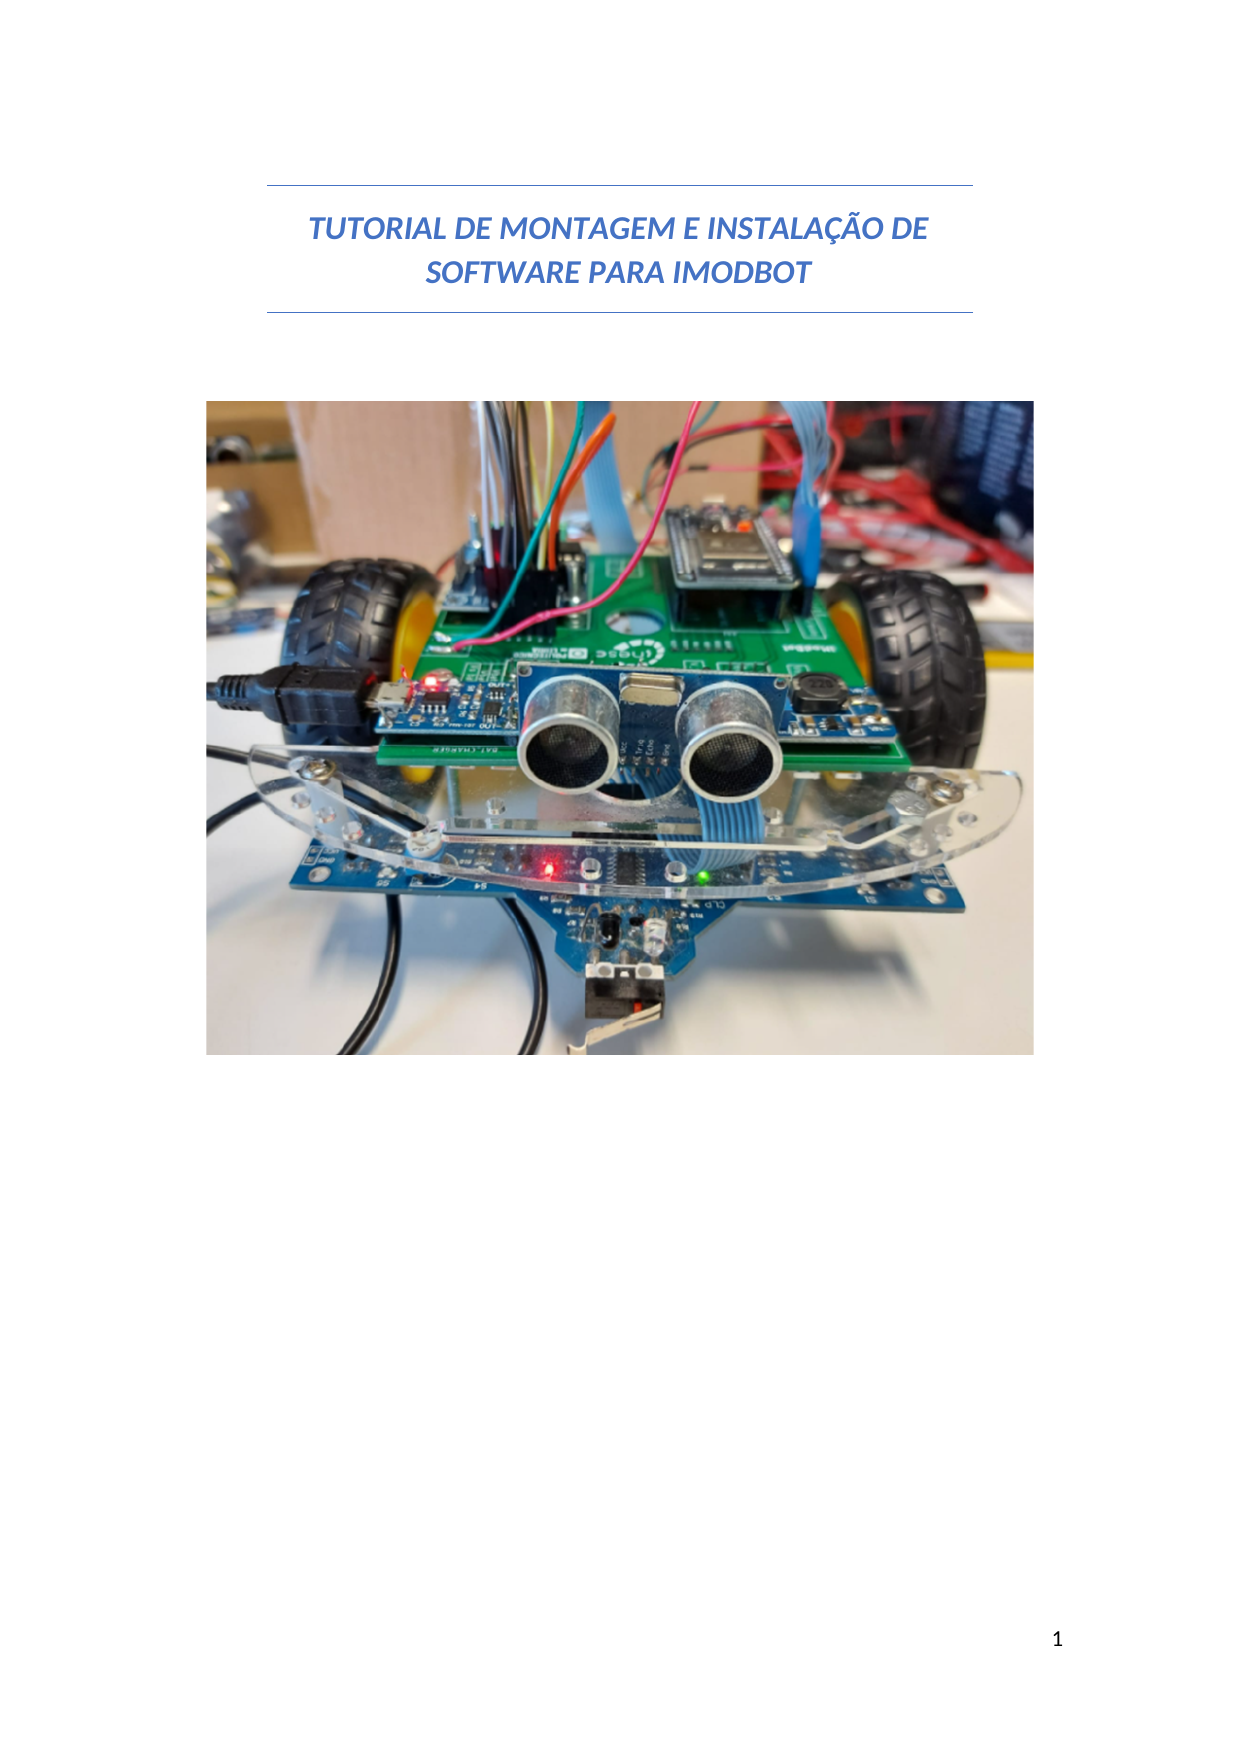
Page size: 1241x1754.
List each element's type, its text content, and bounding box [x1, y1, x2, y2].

text TUTORIAL DE MONTAGEM E INSTALAÇÃO DE SOFTWARE PARA IMODBOT [267, 186, 973, 312]
picture [206, 401, 1034, 1055]
